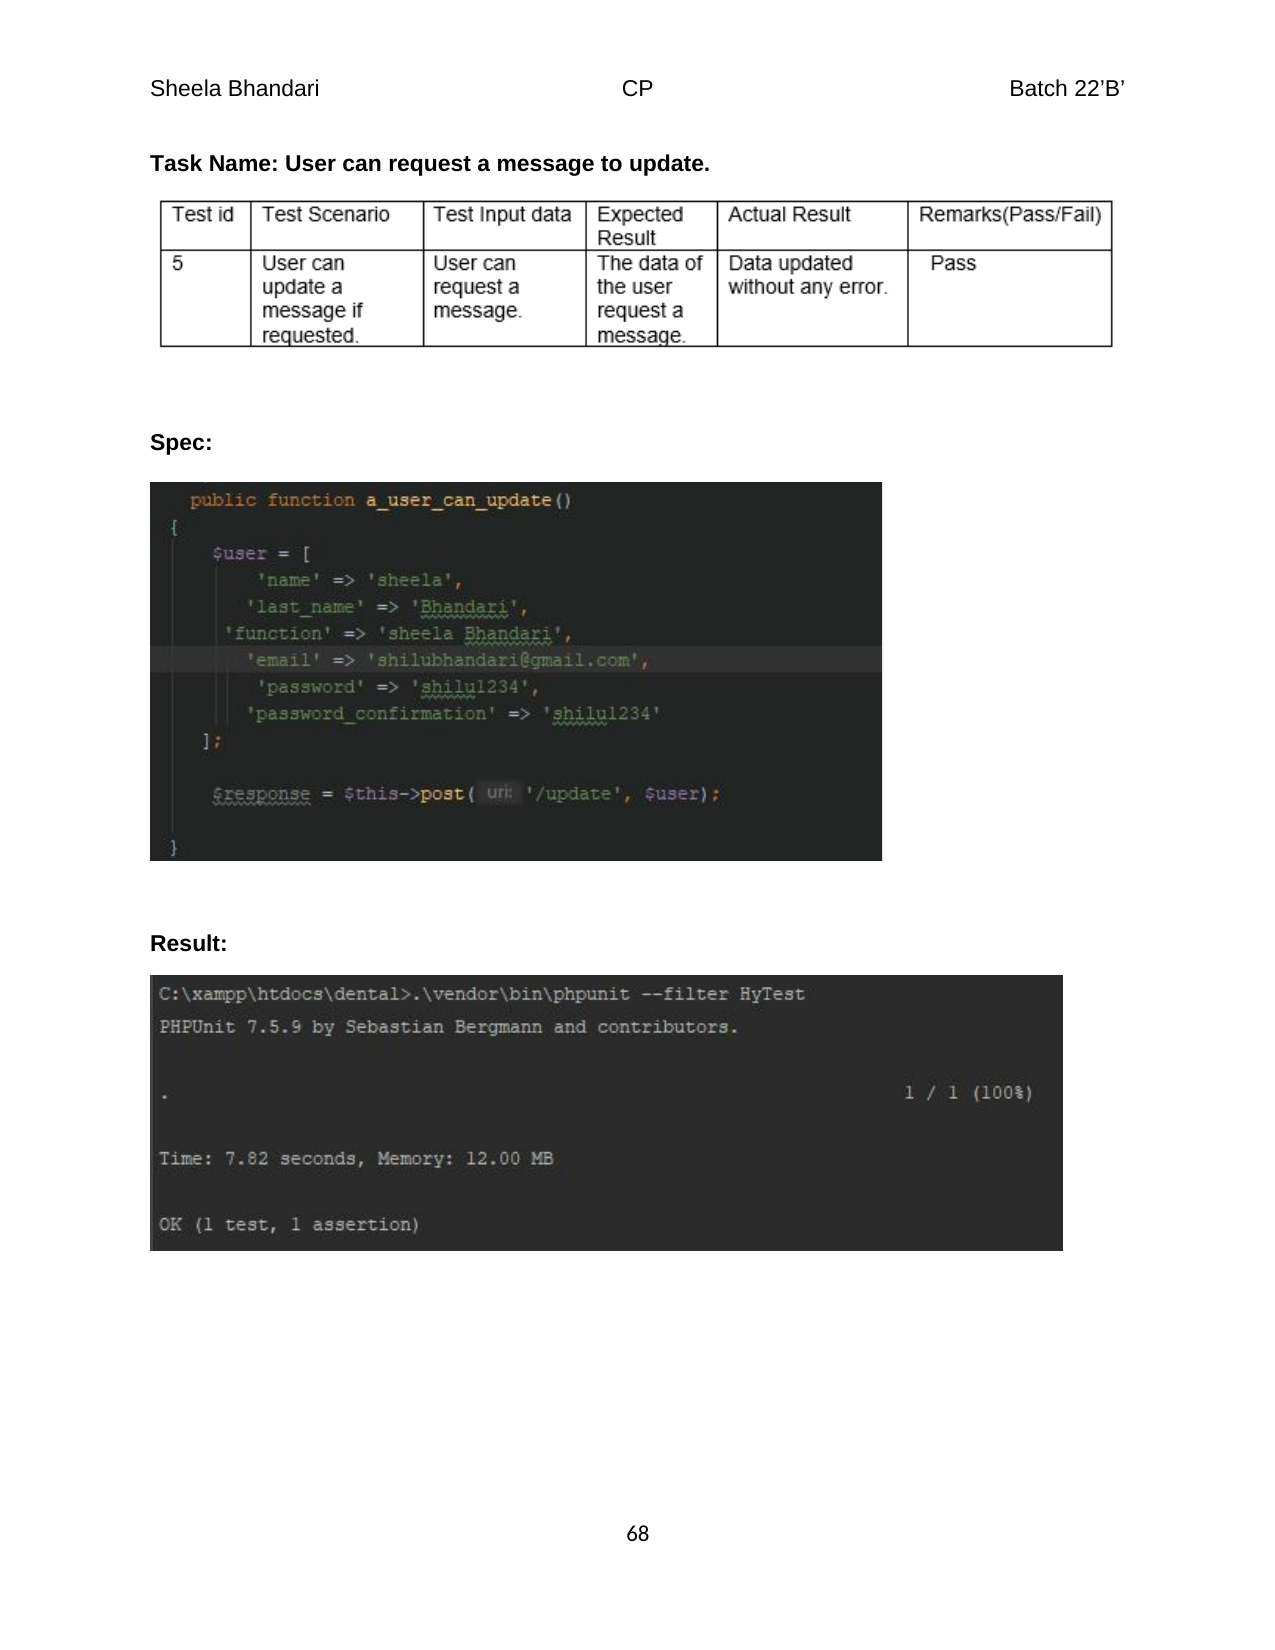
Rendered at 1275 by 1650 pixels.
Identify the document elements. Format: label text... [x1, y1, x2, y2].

text Spec: [150, 429, 1125, 455]
picture [150, 975, 1063, 1251]
picture [150, 195, 1125, 365]
picture [150, 482, 883, 861]
text Result: [150, 930, 1125, 957]
text Task Name: User can request a message to update. [150, 150, 1125, 176]
